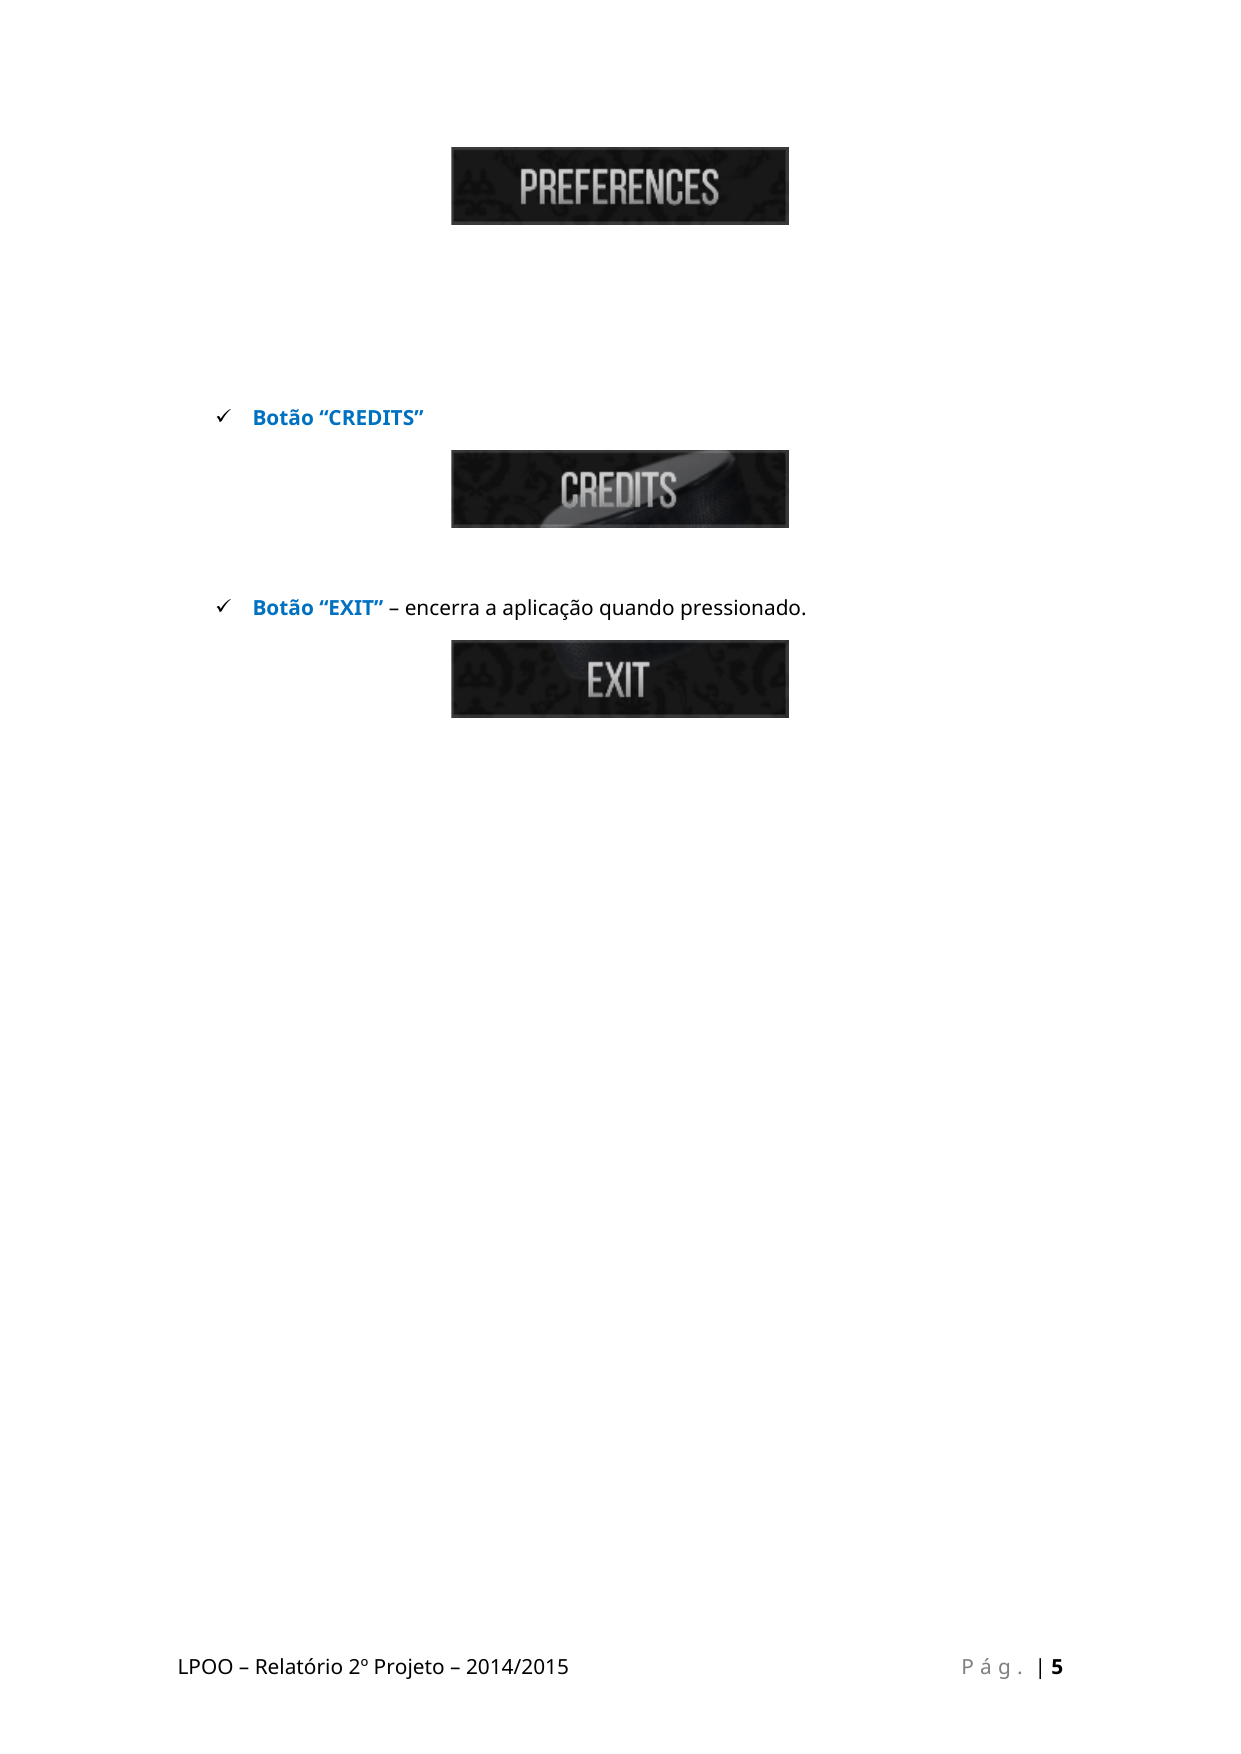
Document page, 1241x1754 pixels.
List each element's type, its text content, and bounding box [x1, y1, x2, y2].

list Botão “CREDITS” [215, 403, 1063, 432]
picture [451, 640, 789, 718]
picture [451, 147, 789, 225]
list Botão “EXIT” – encerra a aplicação quando pressionado. [215, 593, 1063, 622]
picture [451, 450, 789, 528]
